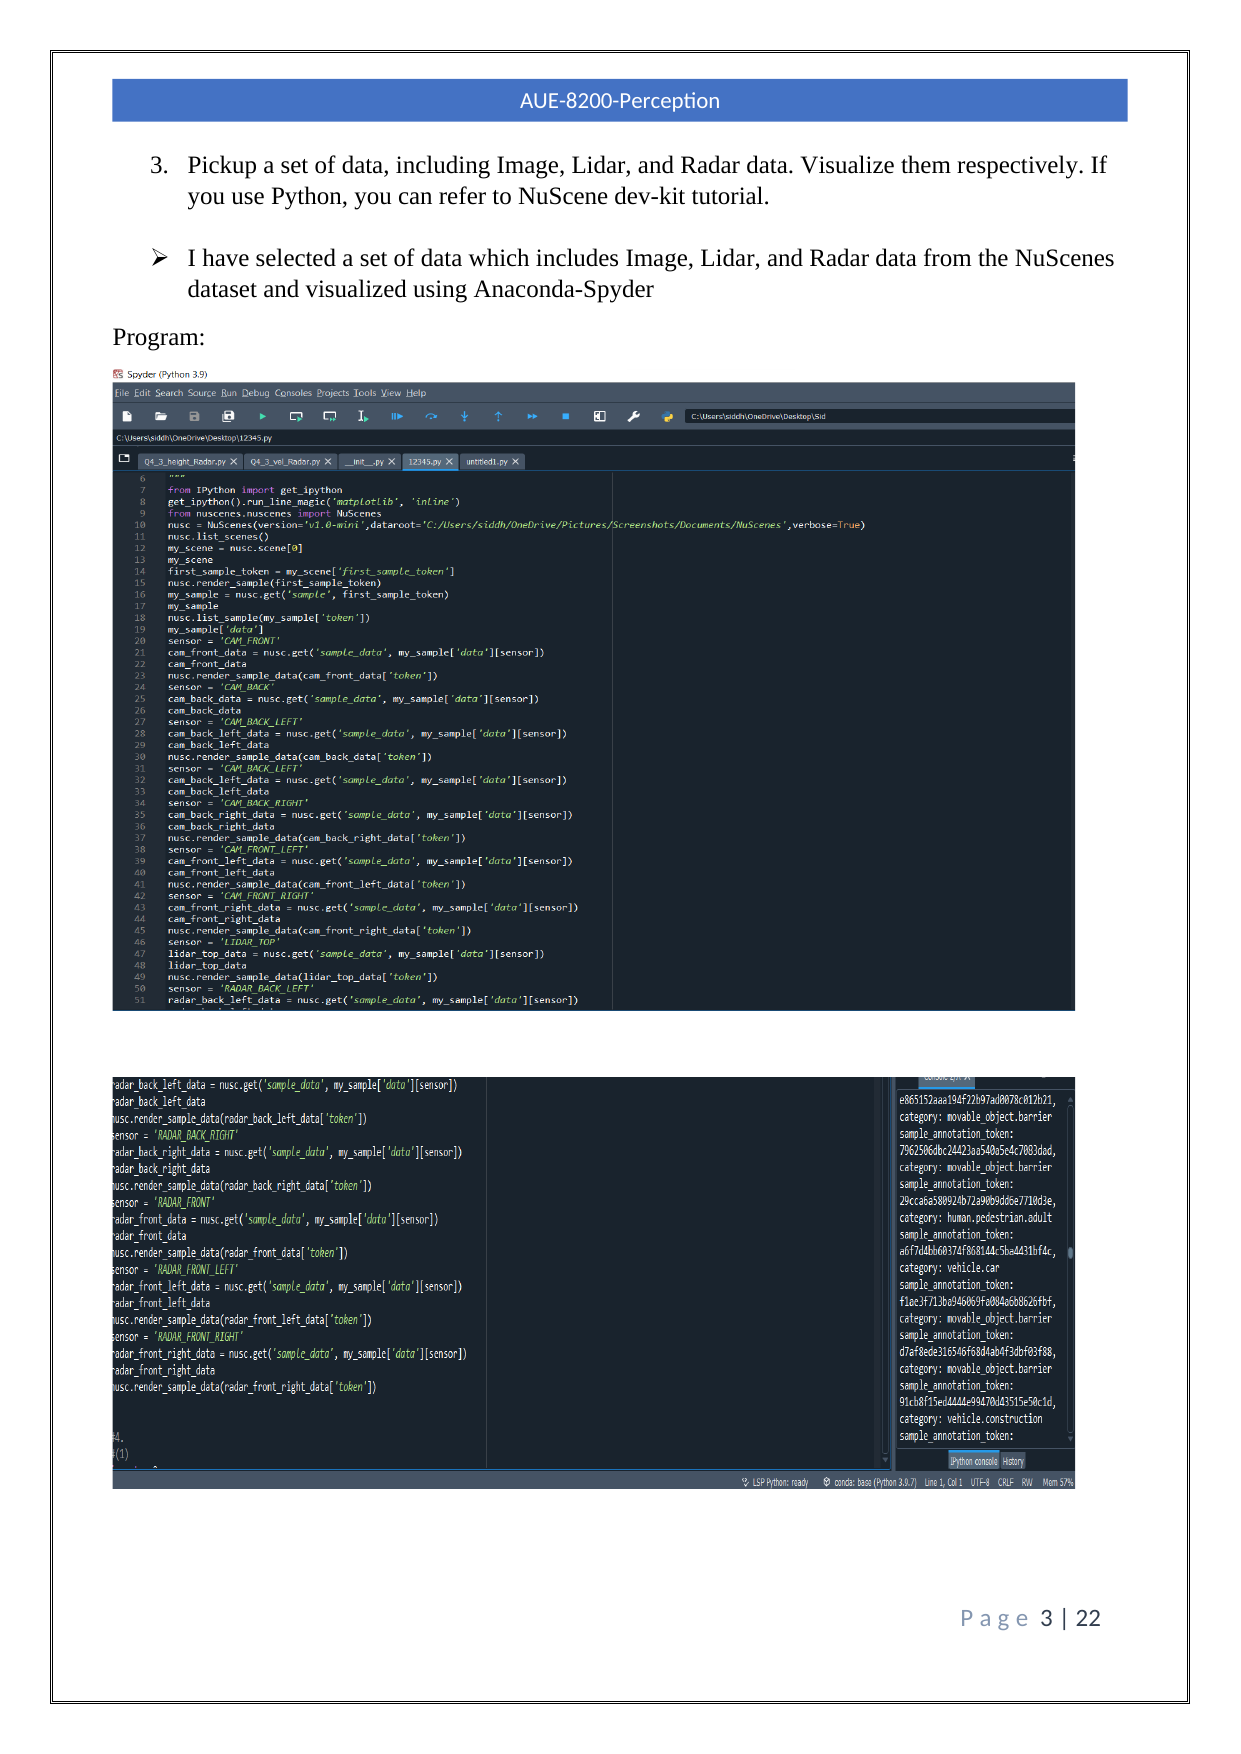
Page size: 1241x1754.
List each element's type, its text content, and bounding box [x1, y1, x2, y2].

picture [112, 369, 1075, 1011]
list I have selected a set of data which includes Image, Lidar, and Radar data from the NuScenes dataset and visualized using Anaconda-Spyder [150, 243, 1128, 303]
list Pickup a set of data, including Image, Lidar, and Radar data. Visualize them respectively. If you use Python, you can refer to NuScene dev-kit tutorial. [150, 150, 1128, 210]
picture [112, 1077, 1076, 1489]
text Program: [112, 322, 1128, 351]
